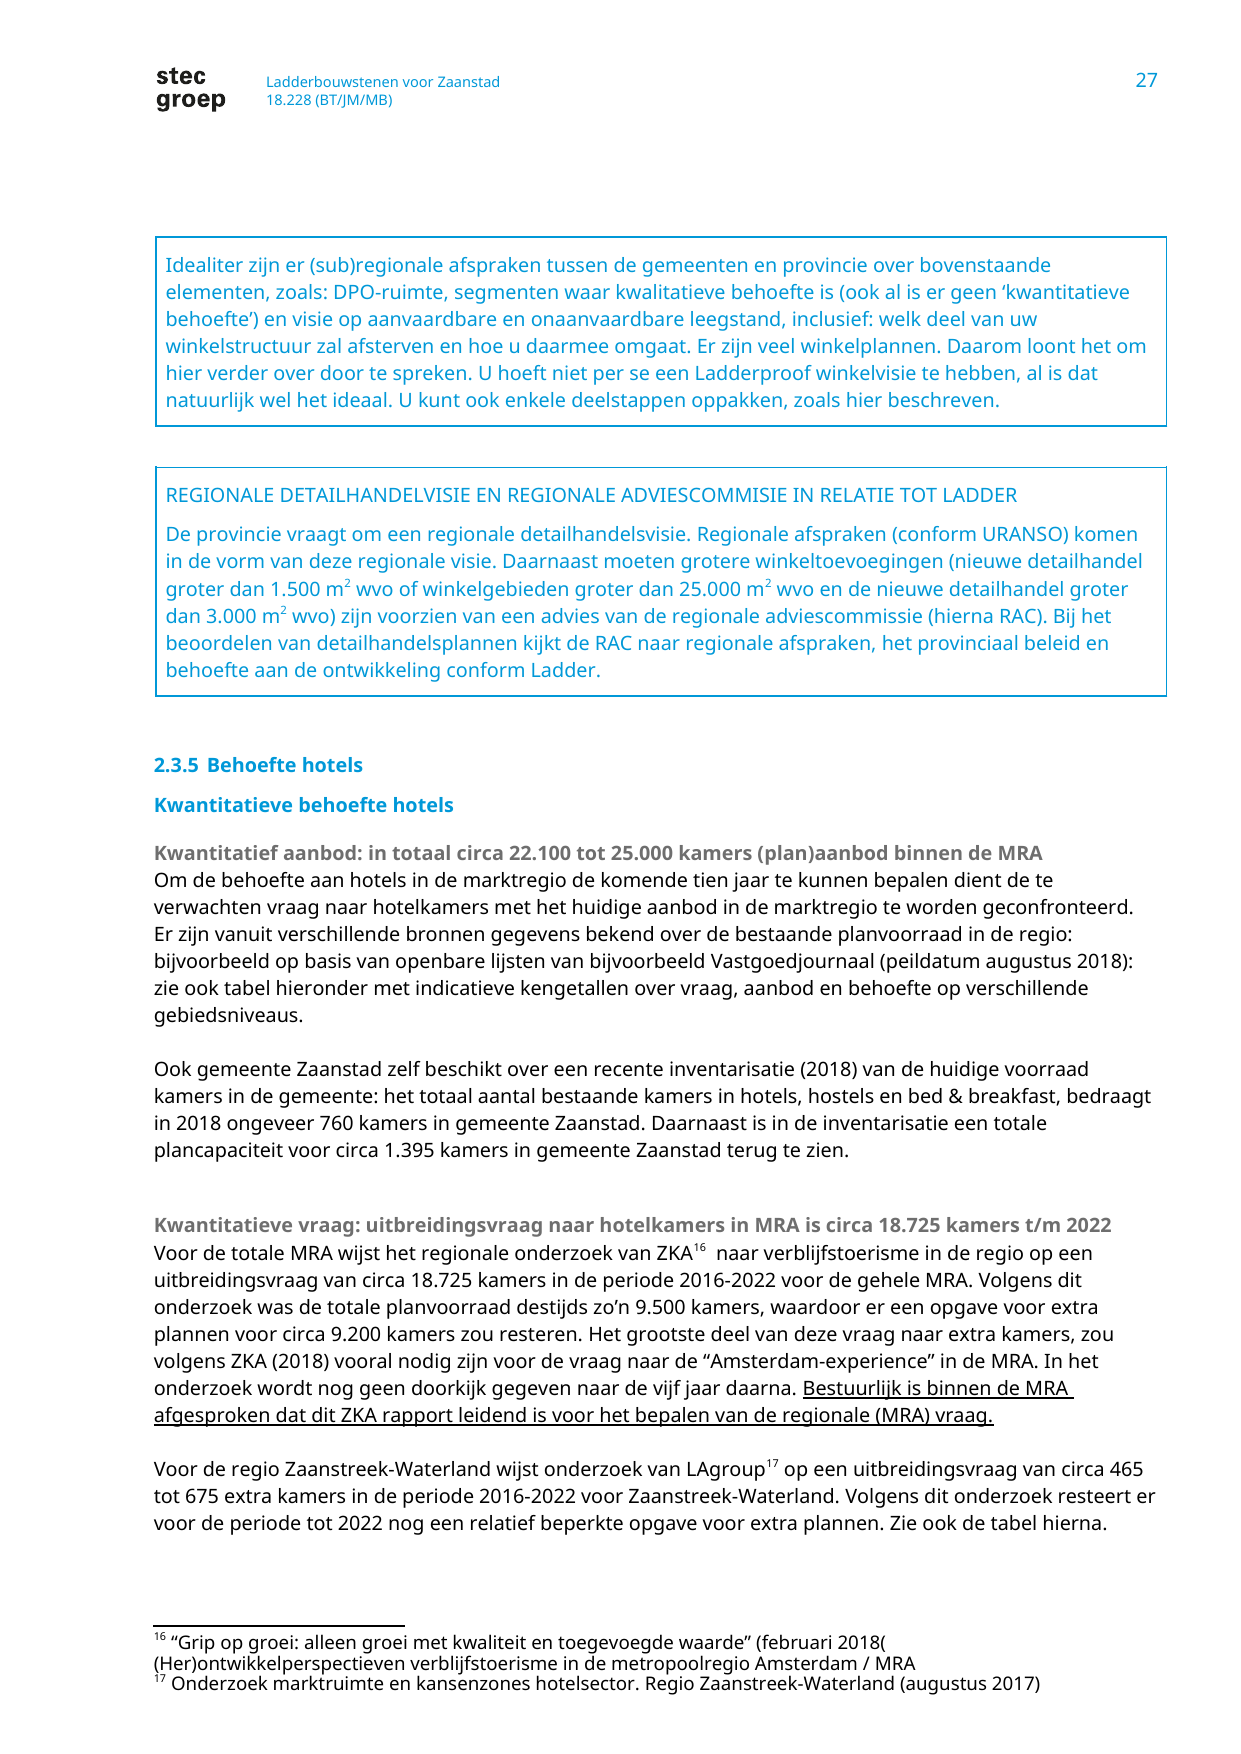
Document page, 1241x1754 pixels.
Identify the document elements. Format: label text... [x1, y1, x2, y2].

subtitle Kwantitatief aanbod: in totaal circa 22.100 tot 25.000 kamers (plan)aanbod binnen de MRA [153, 838, 1157, 865]
text De provincie vraagt om een regionale detailhandelsvisie. Regionale afspraken (conform URANSO) komen in de vorm van deze regionale visie. Daarnaast moeten grotere winkeltoevoegingen (nieuwe detailhandel groter dan 1.500 m2 wvo of winkelgebieden groter dan 25.000 m2 wvo en de nieuwe detailhandel groter dan 3.000 m2 wvo) zijn voorzien van een advies van de regionale adviescommissie (hierna RAC). Bij het beoordelen van detailhandelsplannen kijkt de RAC naar regionale afspraken, het provinciaal beleid en behoefte aan de ontwikkeling conform Ladder. [157, 506, 1166, 695]
text Idealiter zijn er (sub)regionale afspraken tussen de gemeenten en provincie over bovenstaande elementen, zoals: DPO-ruimte, segmenten waar kwalitatieve behoefte is (ook al is er geen ‘kwantitatieve behoefte’) en visie op aanvaardbare en onaanvaardbare leegstand, inclusief: welk deel van uw winkelstructuur zal afsterven en hoe u daarmee omgaat. Er zijn veel winkelplannen. Daarom loont het om hier verder over door te spreken. U hoeft niet per se een Ladderproof winkelvisie te hebben, al is dat natuurlijk wel het ideaal. U kunt ook enkele deelstappen oppakken, zoals hier beschreven. [157, 238, 1166, 425]
subtitle Kwantitatieve behoefte hotels [153, 790, 1157, 817]
text Voor de regio Zaanstreek-Waterland wijst onderzoek van LAgroup op een uitbreidingsvraag van circa 465 tot 675 extra kamers in de periode 2016-2022 voor Zaanstreek-Waterland. Volgens dit onderzoek resteert er voor de periode tot 2022 nog een relatief beperkte opgave voor extra plannen. Zie ook de tabel hierna. [153, 1455, 1157, 1536]
subtitle Behoefte hotels [153, 751, 1157, 778]
picture [446, 79, 452, 87]
subtitle Kwantitatieve vraag: uitbreidingsvraag naar hotelkamers in MRA is circa 18.725 kamers t/m 2022 [153, 1211, 1157, 1238]
text Om de behoefte aan hotels in de marktregio de komende tien jaar te kunnen bepalen dient de te verwachten vraag naar hotelkamers met het huidige aanbod in de marktregio te worden geconfronteerd. Er zijn vanuit verschillende bronnen gegevens bekend over de bestaande planvoorraad in de regio: bijvoorbeeld op basis van openbare lijsten van bijvoorbeeld Vastgoedjournaal (peildatum augustus 2018): zie ook tabel hieronder met indicatieve kengetallen over vraag, aanbod en behoefte op verschillende gebiedsniveaus. [153, 865, 1157, 1028]
text Regionale detailhandelvisie en regionale adviescommisie in relatie tot Ladder [157, 468, 1166, 506]
text Ook gemeente Zaanstad zelf beschikt over een recente inventarisatie (2018) van de huidige voorraad kamers in de gemeente: het totaal aantal bestaande kamers in hotels, hostels en bed & breakfast, bedraagt in 2018 ongeveer 760 kamers in gemeente Zaanstad. Daarnaast is in de inventarisatie een totale plancapaciteit voor circa 1.395 kamers in gemeente Zaanstad terug te zien. [153, 1055, 1157, 1163]
picture [454, 79, 460, 87]
picture [329, 95, 337, 105]
text Voor de totale MRA wijst het regionale onderzoek van ZKA naar verblijfstoerisme in de regio op een uitbreidingsvraag van circa 18.725 kamers in de periode 2016-2022 voor de gehele MRA. Volgens dit onderzoek was de totale planvoorraad destijds zo’n 9.500 kamers, waardoor er een opgave voor extra plannen voor circa 9.200 kamers zou resteren. Het grootste deel van deze vraag naar extra kamers, zou volgens ZKA (2018) vooral nodig zijn voor de vraag naar de “Amsterdam-experience” in de MRA. In het onderzoek wordt nog geen doorkijk gegeven naar de vijf jaar daarna. Bestuurlijk is binnen de MRA afgesproken dat dit ZKA rapport leidend is voor het bepalen van de regionale (MRA) vraag. [153, 1238, 1157, 1428]
